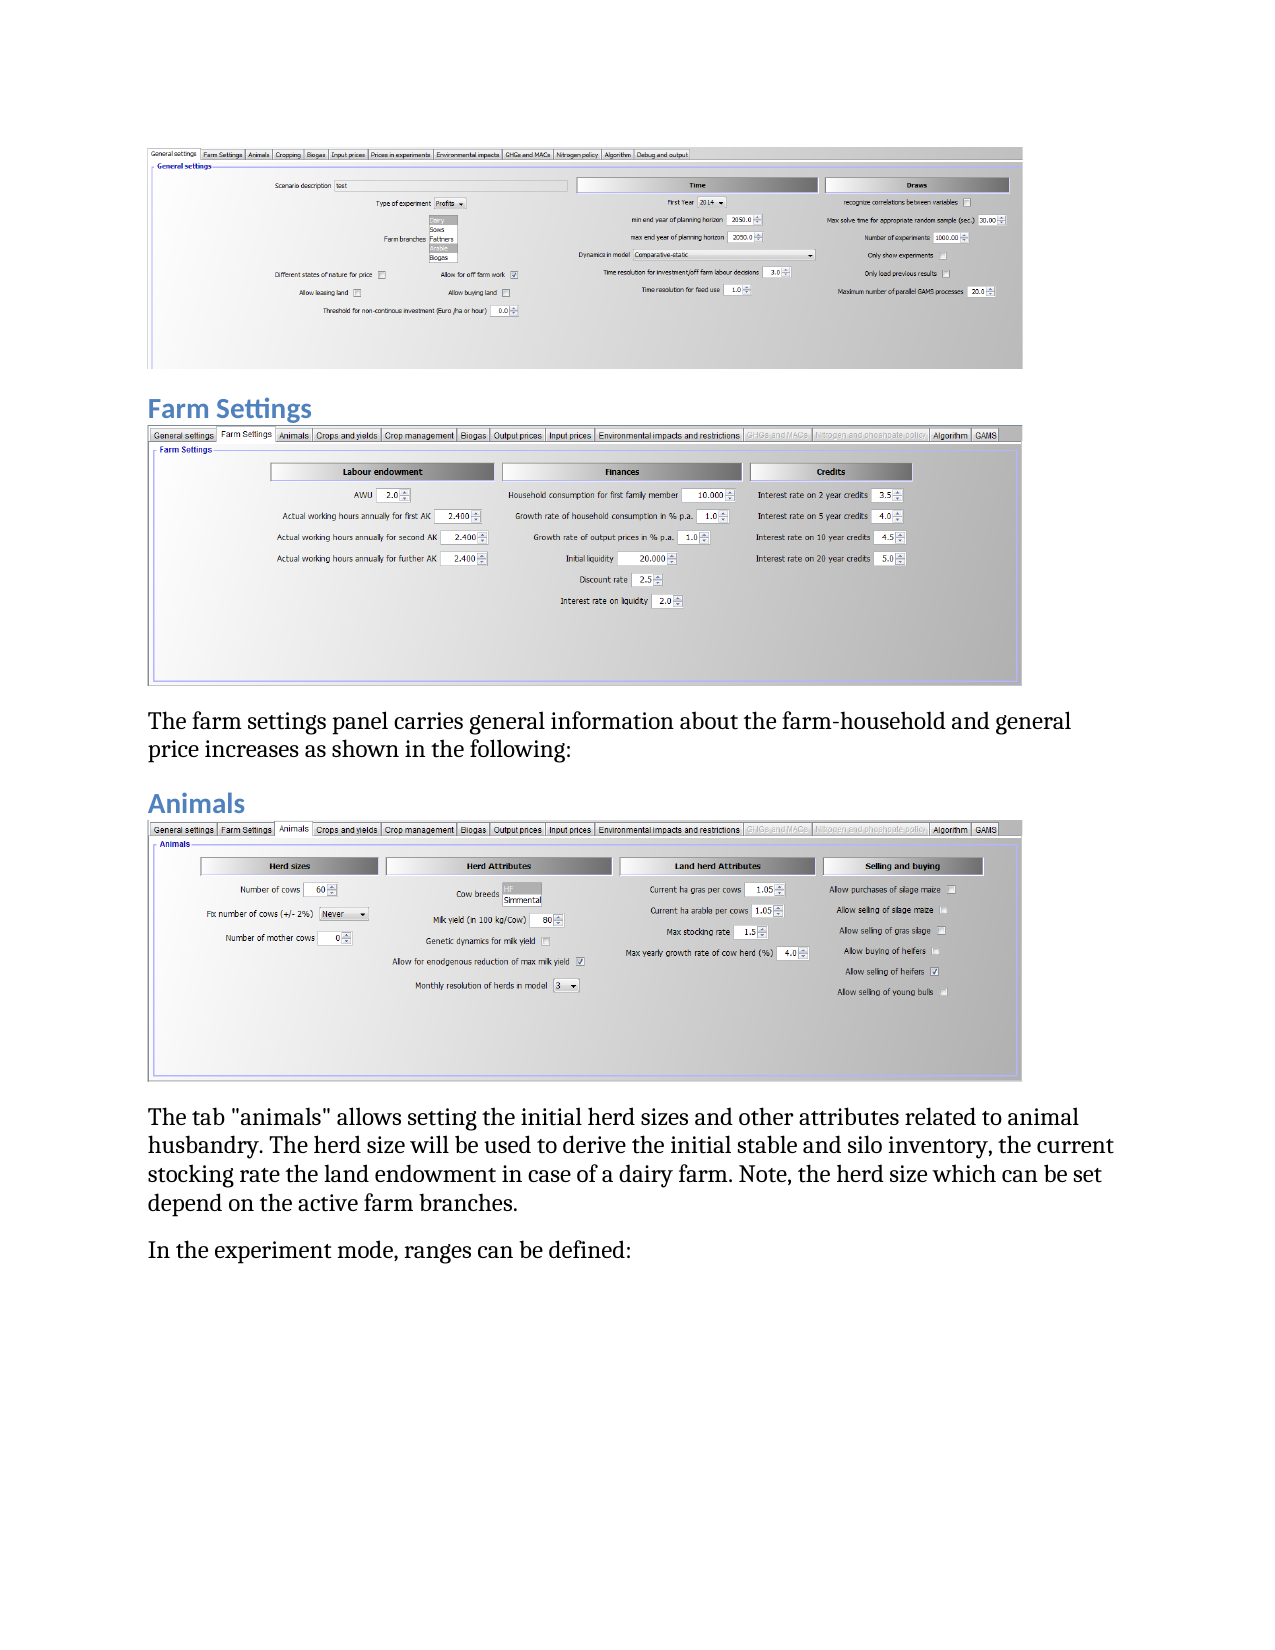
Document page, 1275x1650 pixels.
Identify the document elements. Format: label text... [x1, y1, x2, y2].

picture [147, 425, 1023, 686]
text The tab "animals" allows setting the initial herd sizes and other attributes related to animal husbandry. The herd size will be used to derive the initial stable and silo inventory, the current stocking rate the land endowment in case of a dairy farm. Note, the herd size which can be set depend on the active farm branches. [148, 1102, 1127, 1217]
picture [147, 820, 1023, 1082]
subtitle Animals [148, 785, 1127, 821]
text In the experiment mode, ranges can be defined: [148, 1236, 1127, 1265]
picture [147, 147, 1023, 369]
subtitle Farm Settings [148, 390, 1127, 425]
text The farm settings panel carries general information about the farm-household and general price increases as shown in the following: [148, 707, 1127, 764]
